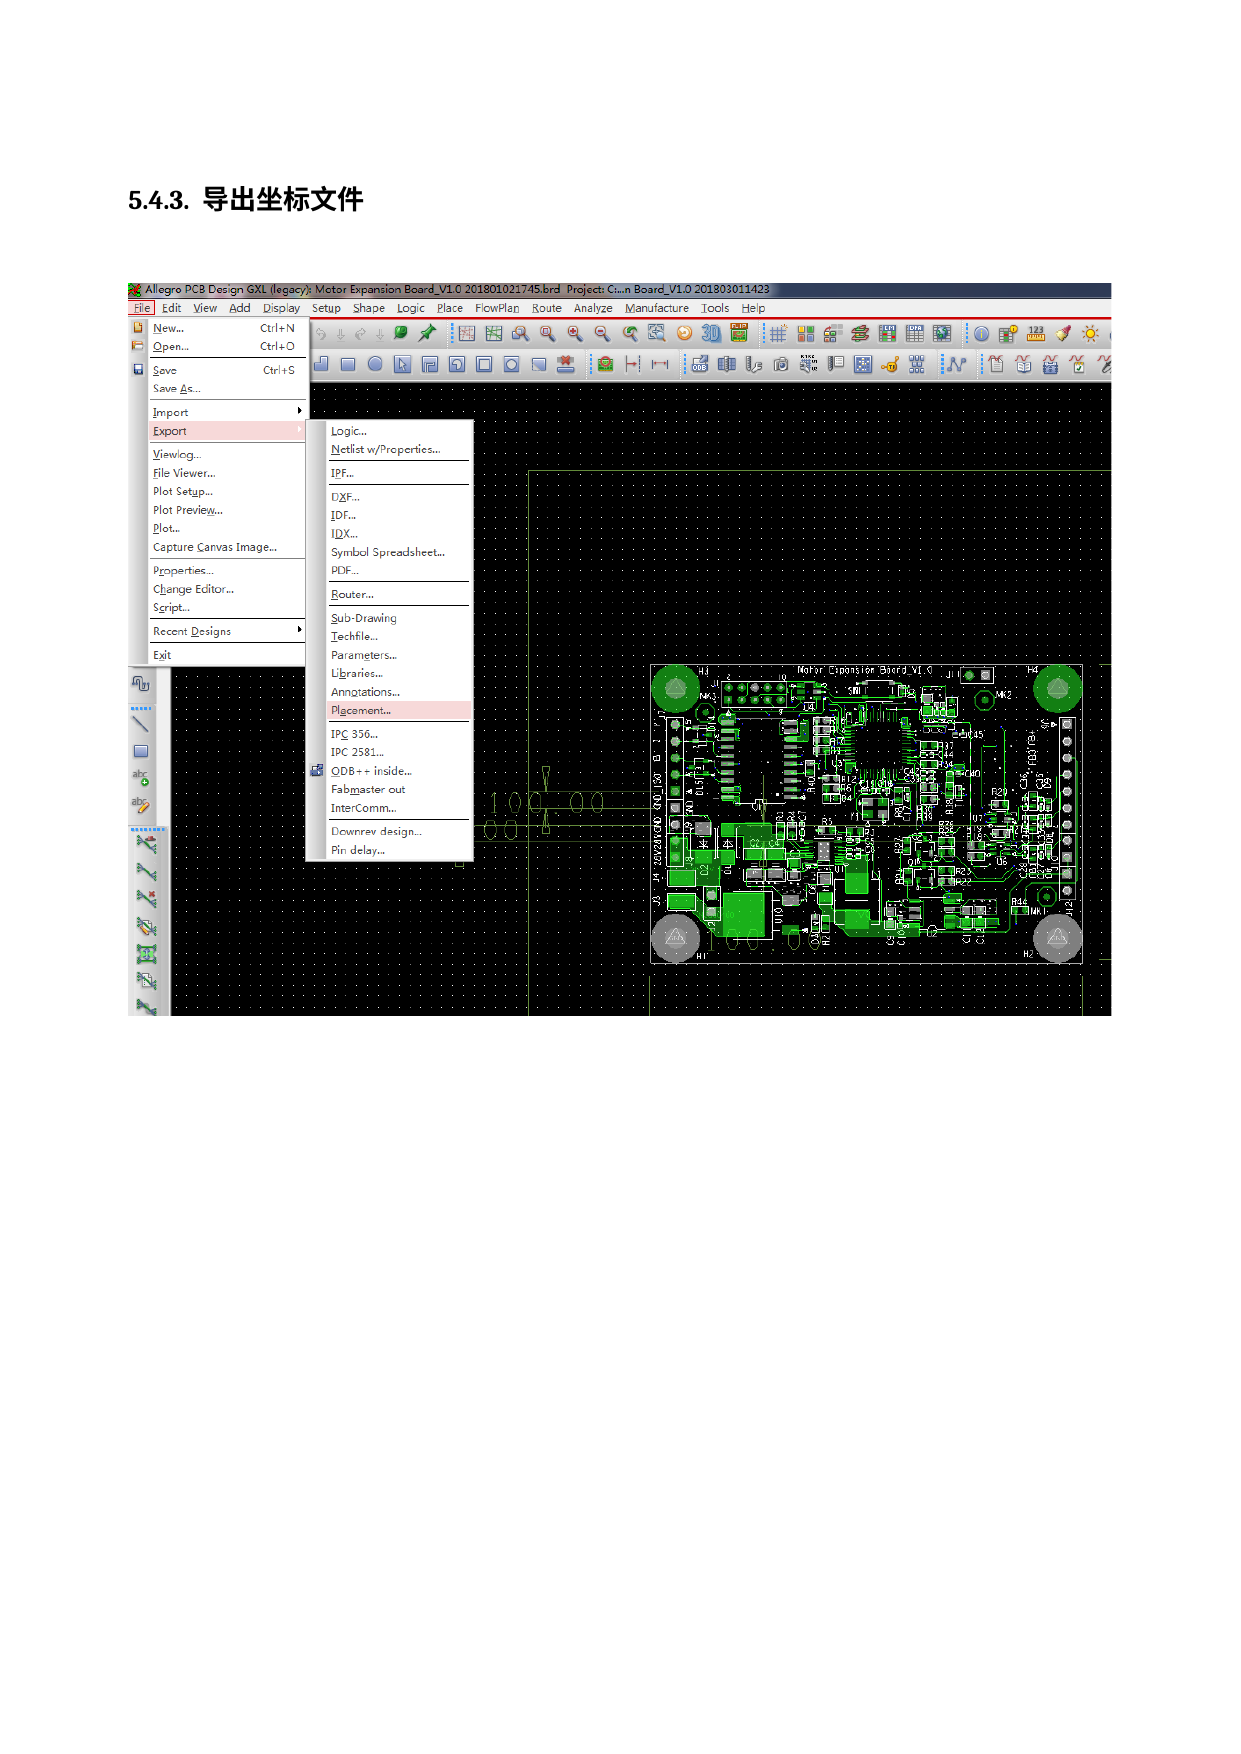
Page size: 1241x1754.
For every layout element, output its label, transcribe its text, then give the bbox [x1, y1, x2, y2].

picture [128, 283, 1112, 1016]
subtitle 导出坐标文件 [128, 164, 1112, 232]
